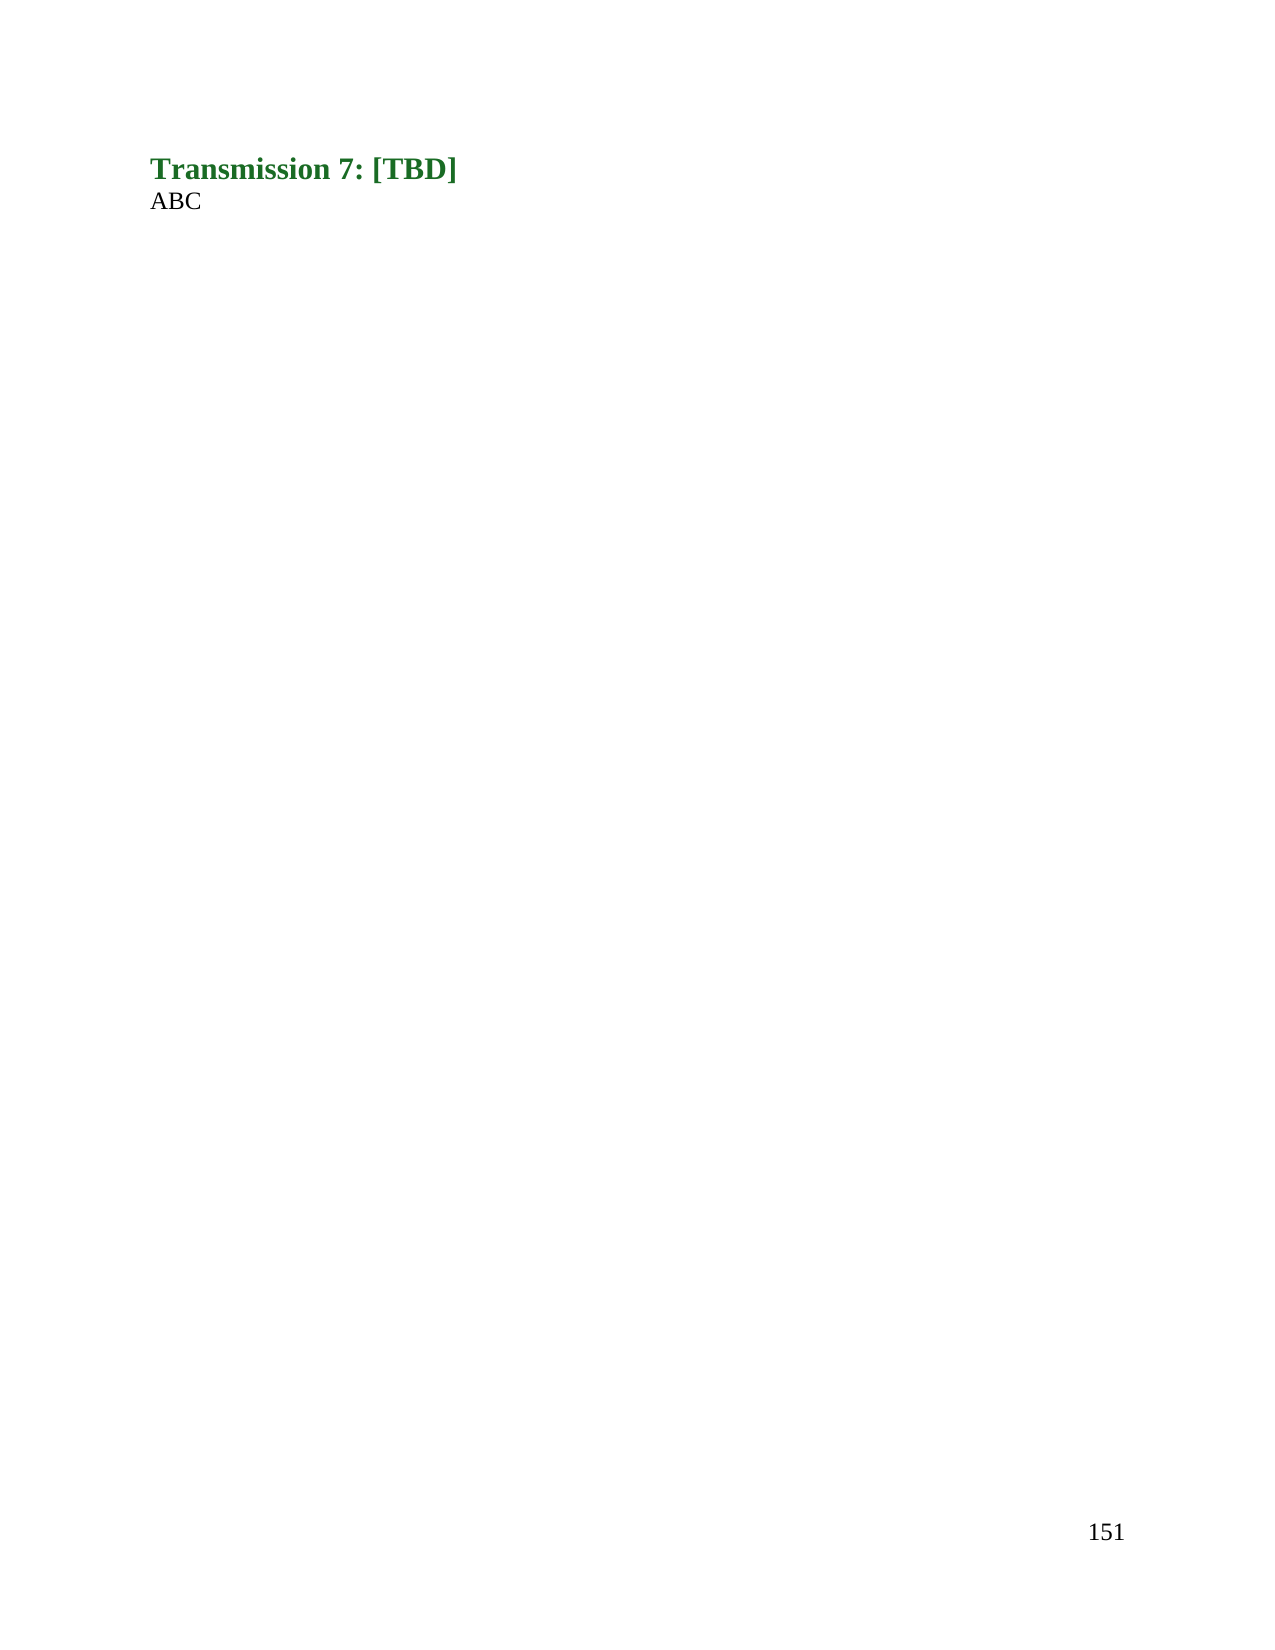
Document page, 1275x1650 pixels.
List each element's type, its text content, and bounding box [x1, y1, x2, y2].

text ABC [150, 186, 1125, 215]
subtitle Transmission 7: [TBD] [150, 150, 1125, 186]
